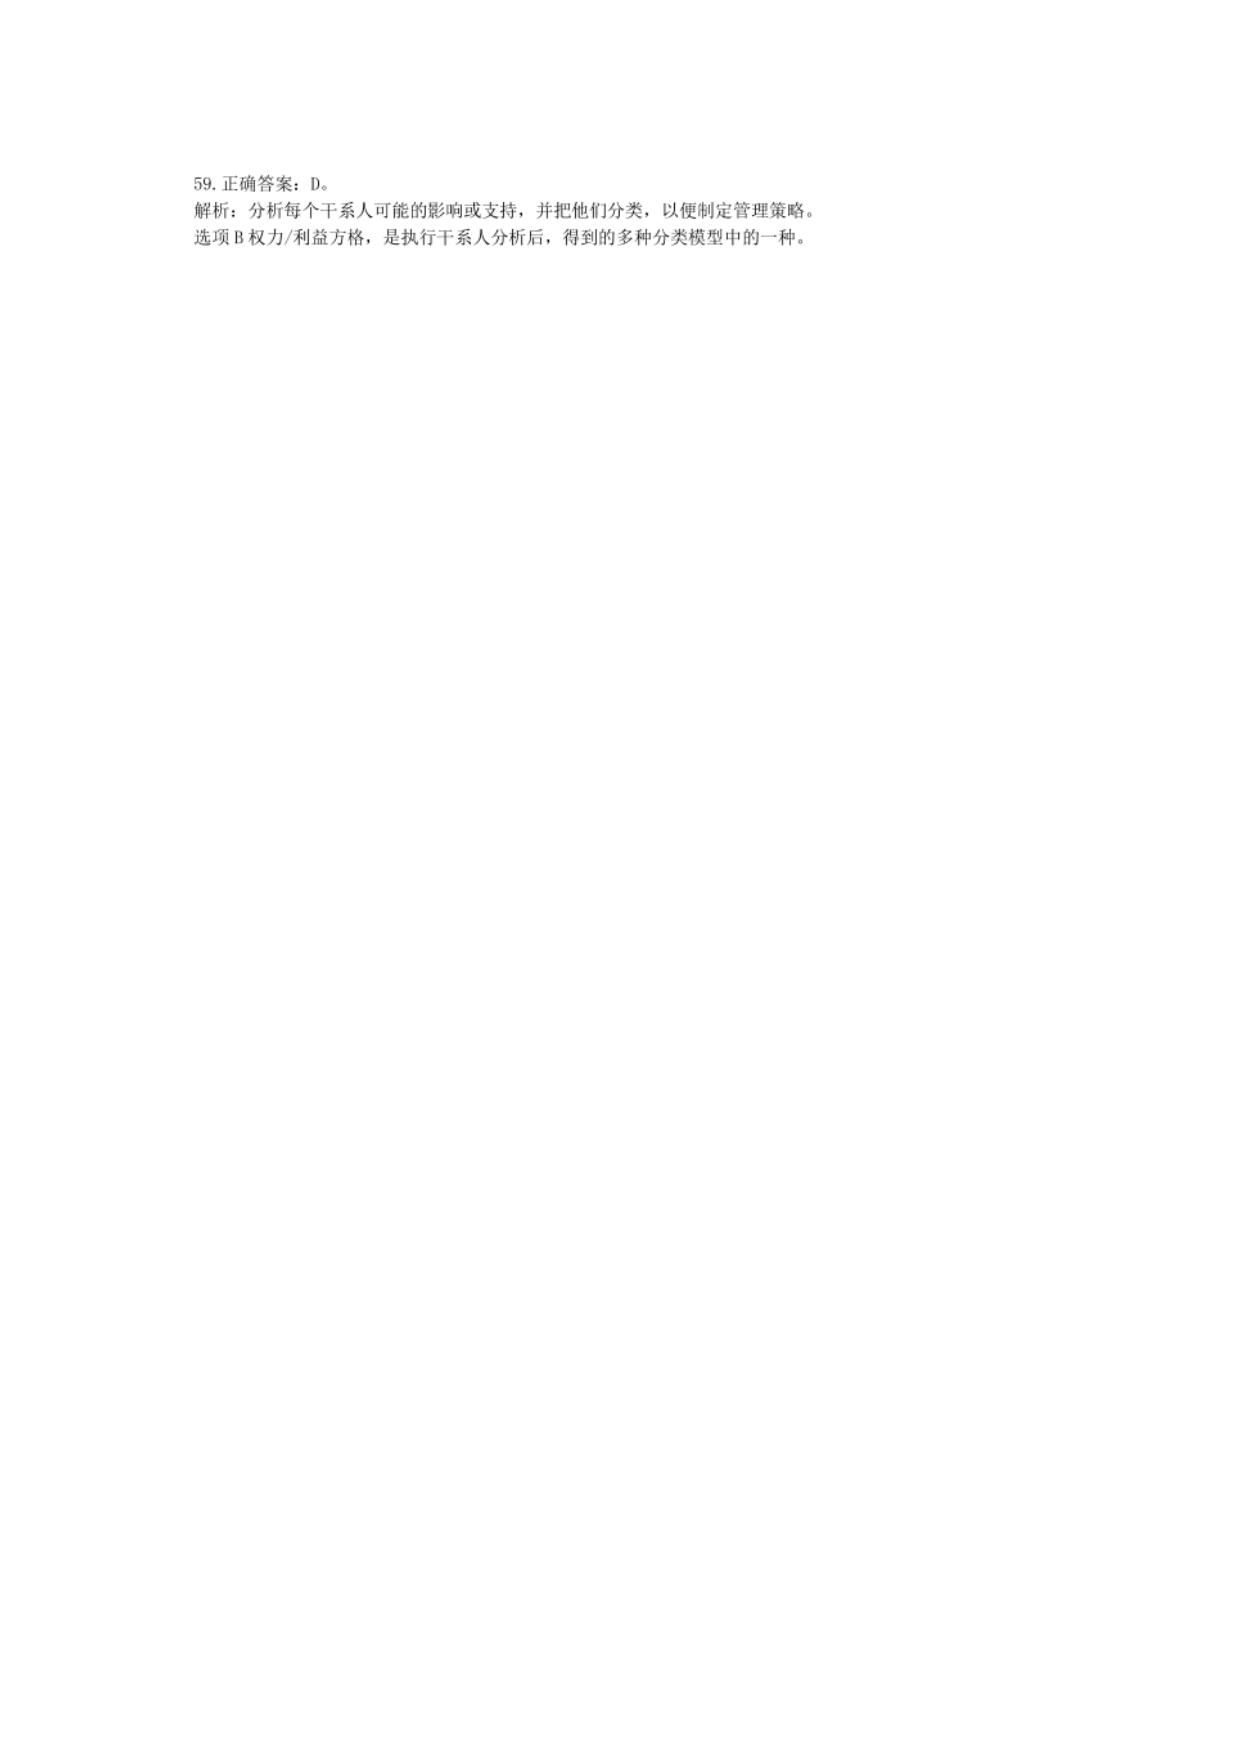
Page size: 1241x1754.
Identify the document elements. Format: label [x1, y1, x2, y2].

picture [187, 166, 1053, 255]
